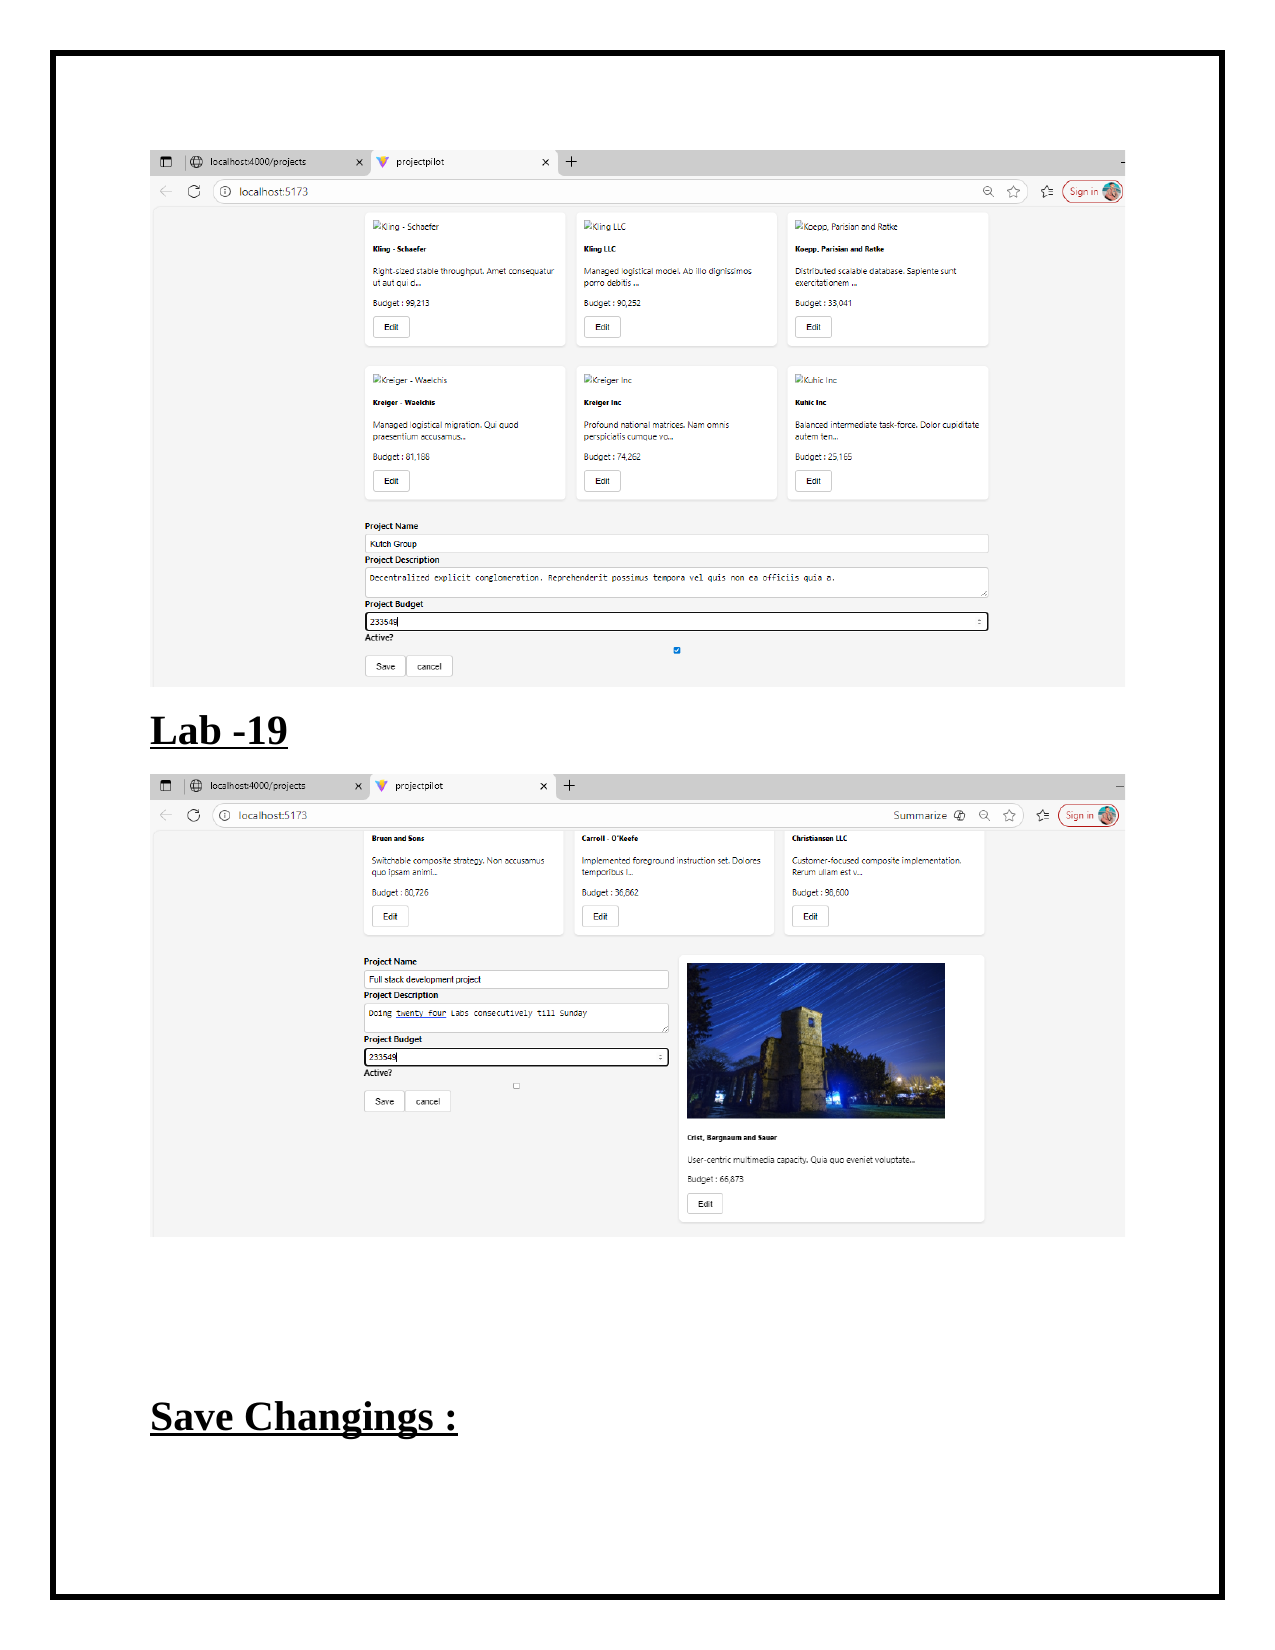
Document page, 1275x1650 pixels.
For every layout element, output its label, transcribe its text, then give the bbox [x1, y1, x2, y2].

picture [150, 150, 1125, 687]
text Lab -19 [150, 706, 1125, 754]
text Save Changings : [150, 1392, 1125, 1440]
picture [150, 774, 1125, 1237]
